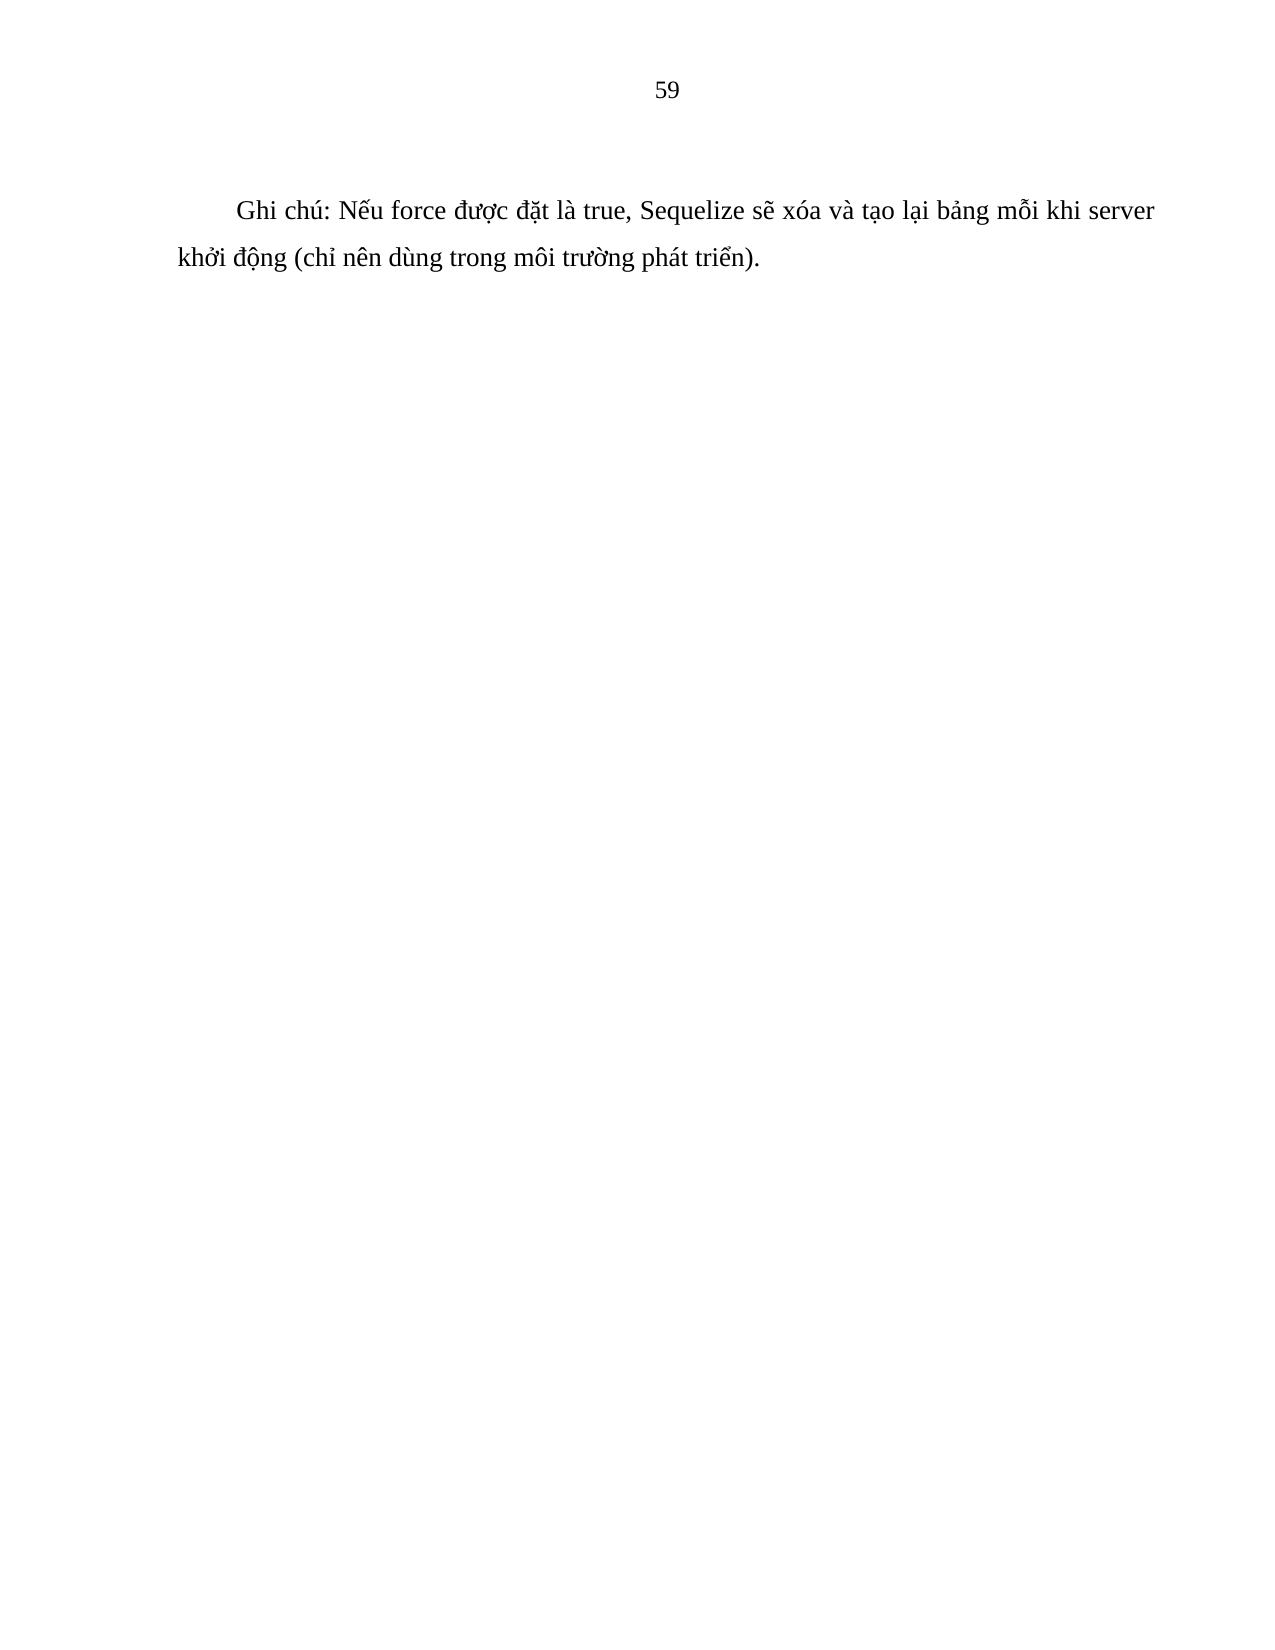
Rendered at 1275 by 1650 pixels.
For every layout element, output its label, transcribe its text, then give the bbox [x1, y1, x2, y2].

text Ghi chú: Nếu force được đặt là true, Sequelize sẽ xóa và tạo lại bảng mỗi khi server khởi động (chỉ nên dùng trong môi trường phát triển). [177, 194, 1157, 272]
